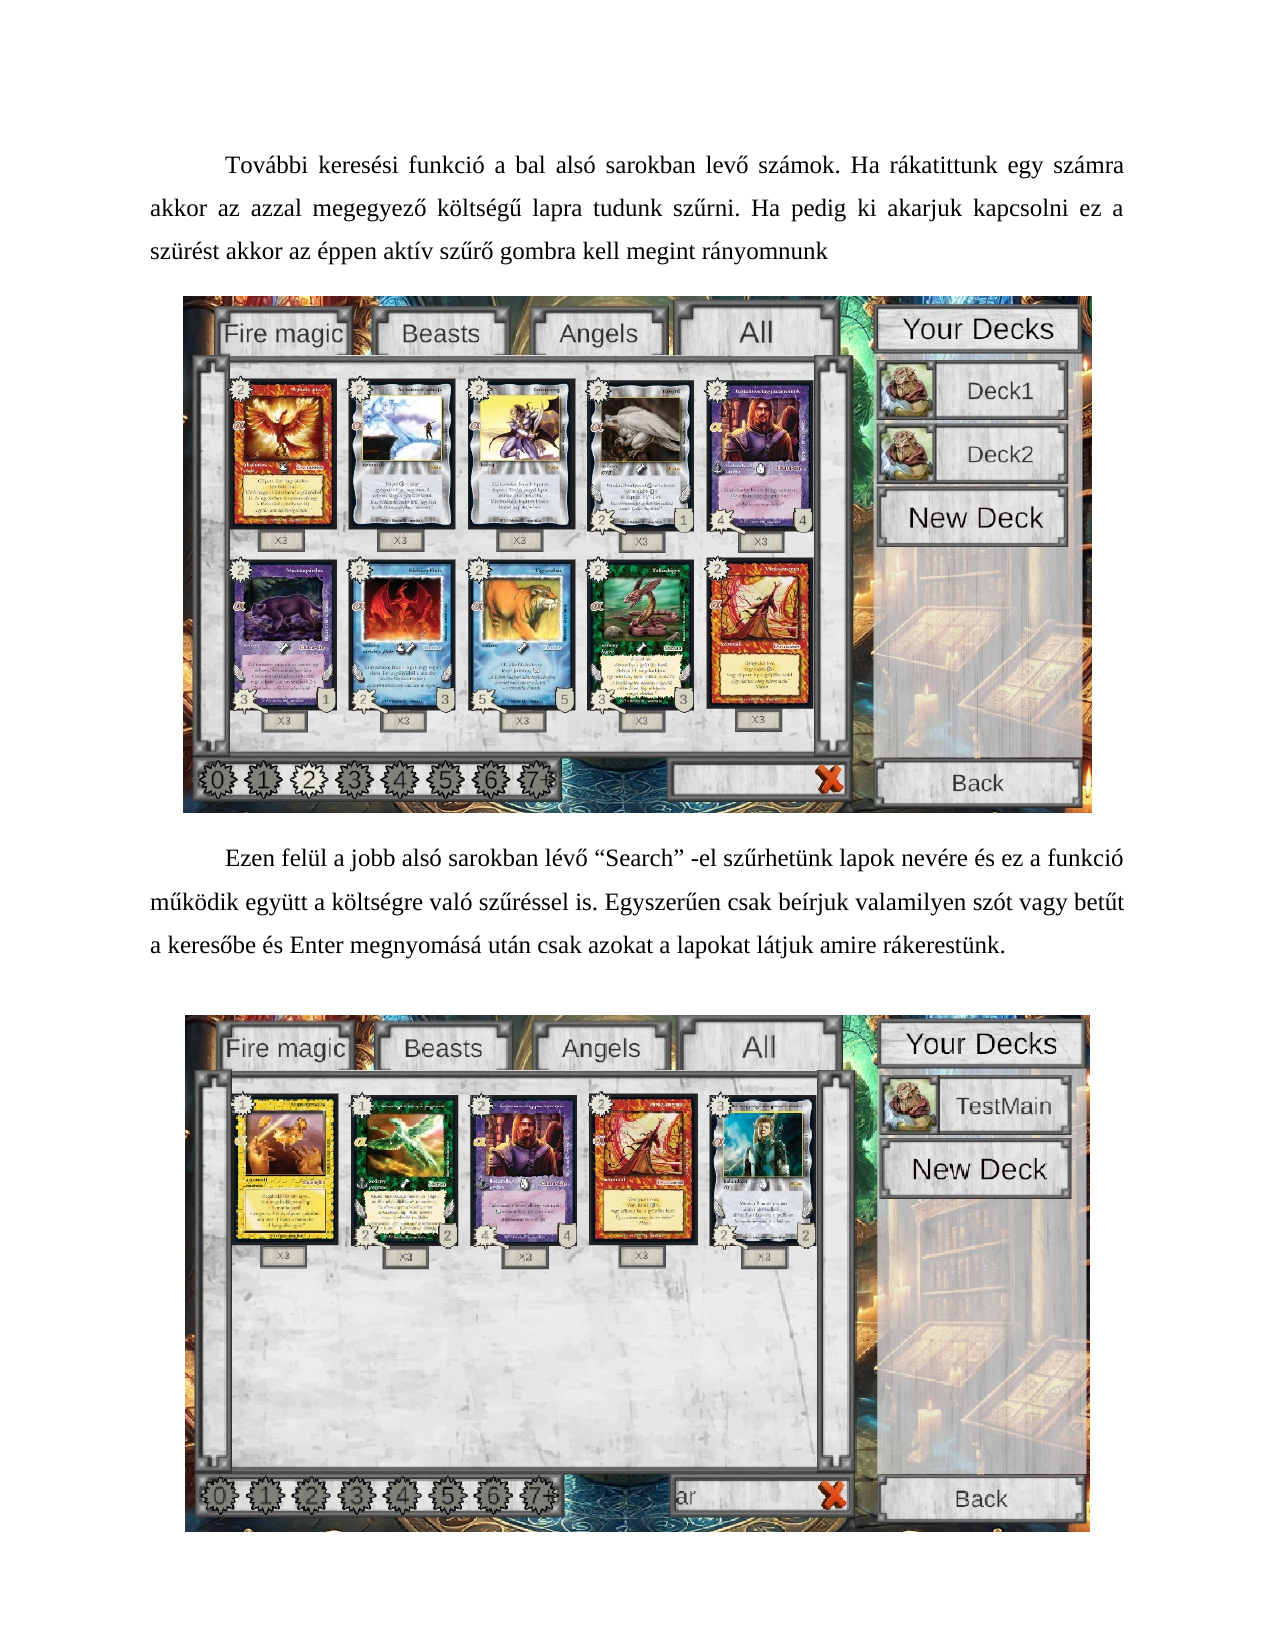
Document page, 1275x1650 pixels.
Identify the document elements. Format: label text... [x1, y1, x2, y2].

picture [185, 1015, 1090, 1532]
text További keresési funkció a bal alsó sarokban levő számok. Ha rákatittunk egy számra akkor az azzal megegyező költségű lapra tudunk szűrni. Ha pedig ki akarjuk kapcsolni ez a szürést akkor az éppen aktív szűrő gombra kell megint rányomnunk [150, 150, 1125, 265]
picture [183, 296, 1092, 813]
text Ezen felül a jobb alsó sarokban lévő “Search” -el szűrhetünk lapok nevére és ez a funkció működik együtt a költségre való szűréssel is. Egyszerűen csak beírjuk valamilyen szót vagy betűt a keresőbe és Enter megnyomásá után csak azokat a lapokat látjuk amire rákerestünk. [150, 843, 1125, 958]
